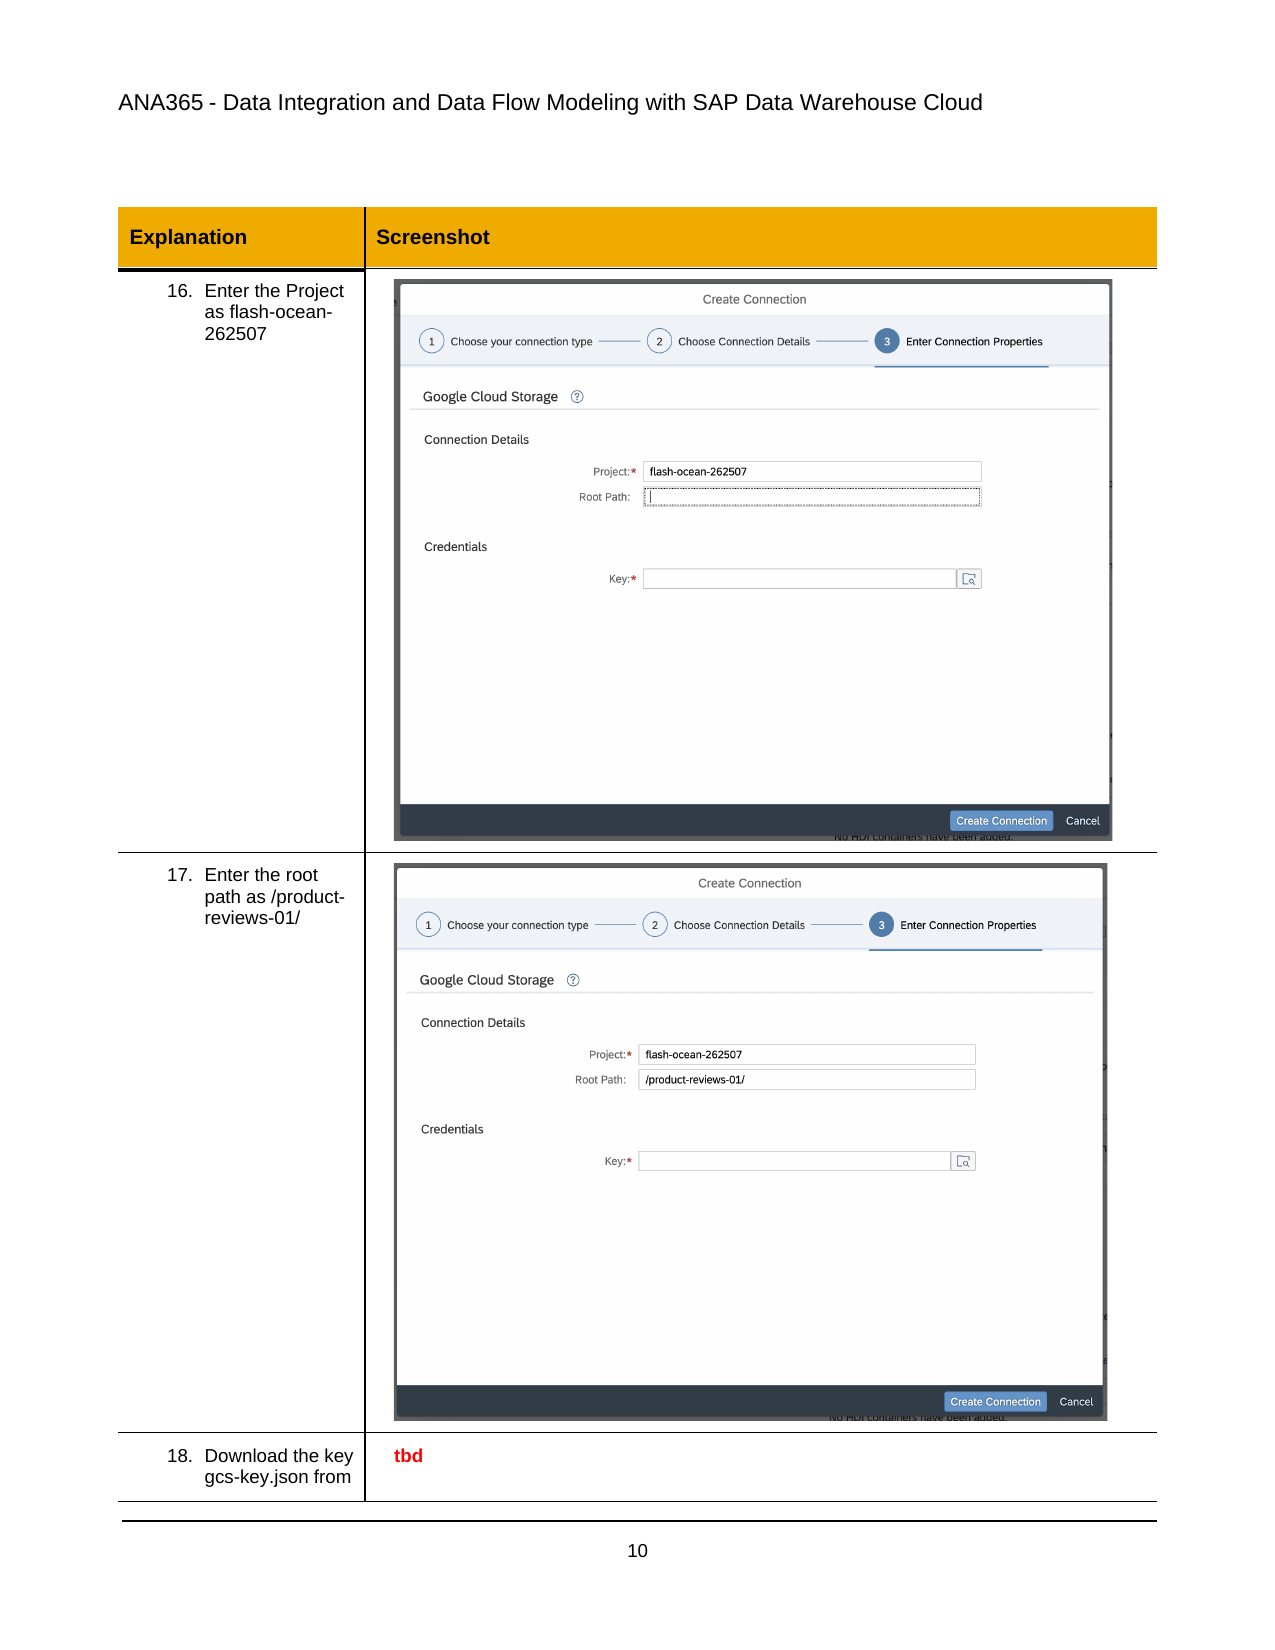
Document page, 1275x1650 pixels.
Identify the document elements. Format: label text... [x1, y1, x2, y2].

table_header Screenshot [366, 207, 1157, 267]
table_cell Enter the root path as /product-reviews-01/ [118, 853, 364, 1432]
table_cell Enter the Project as flash-ocean-262507 [118, 272, 364, 852]
table_cell [366, 269, 1157, 852]
table_cell tbd [366, 1433, 1157, 1501]
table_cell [118, 1433, 364, 1501]
picture [393, 279, 1113, 841]
table_header Explanation [118, 207, 364, 267]
table_cell [366, 853, 1157, 1432]
picture [393, 863, 1108, 1421]
